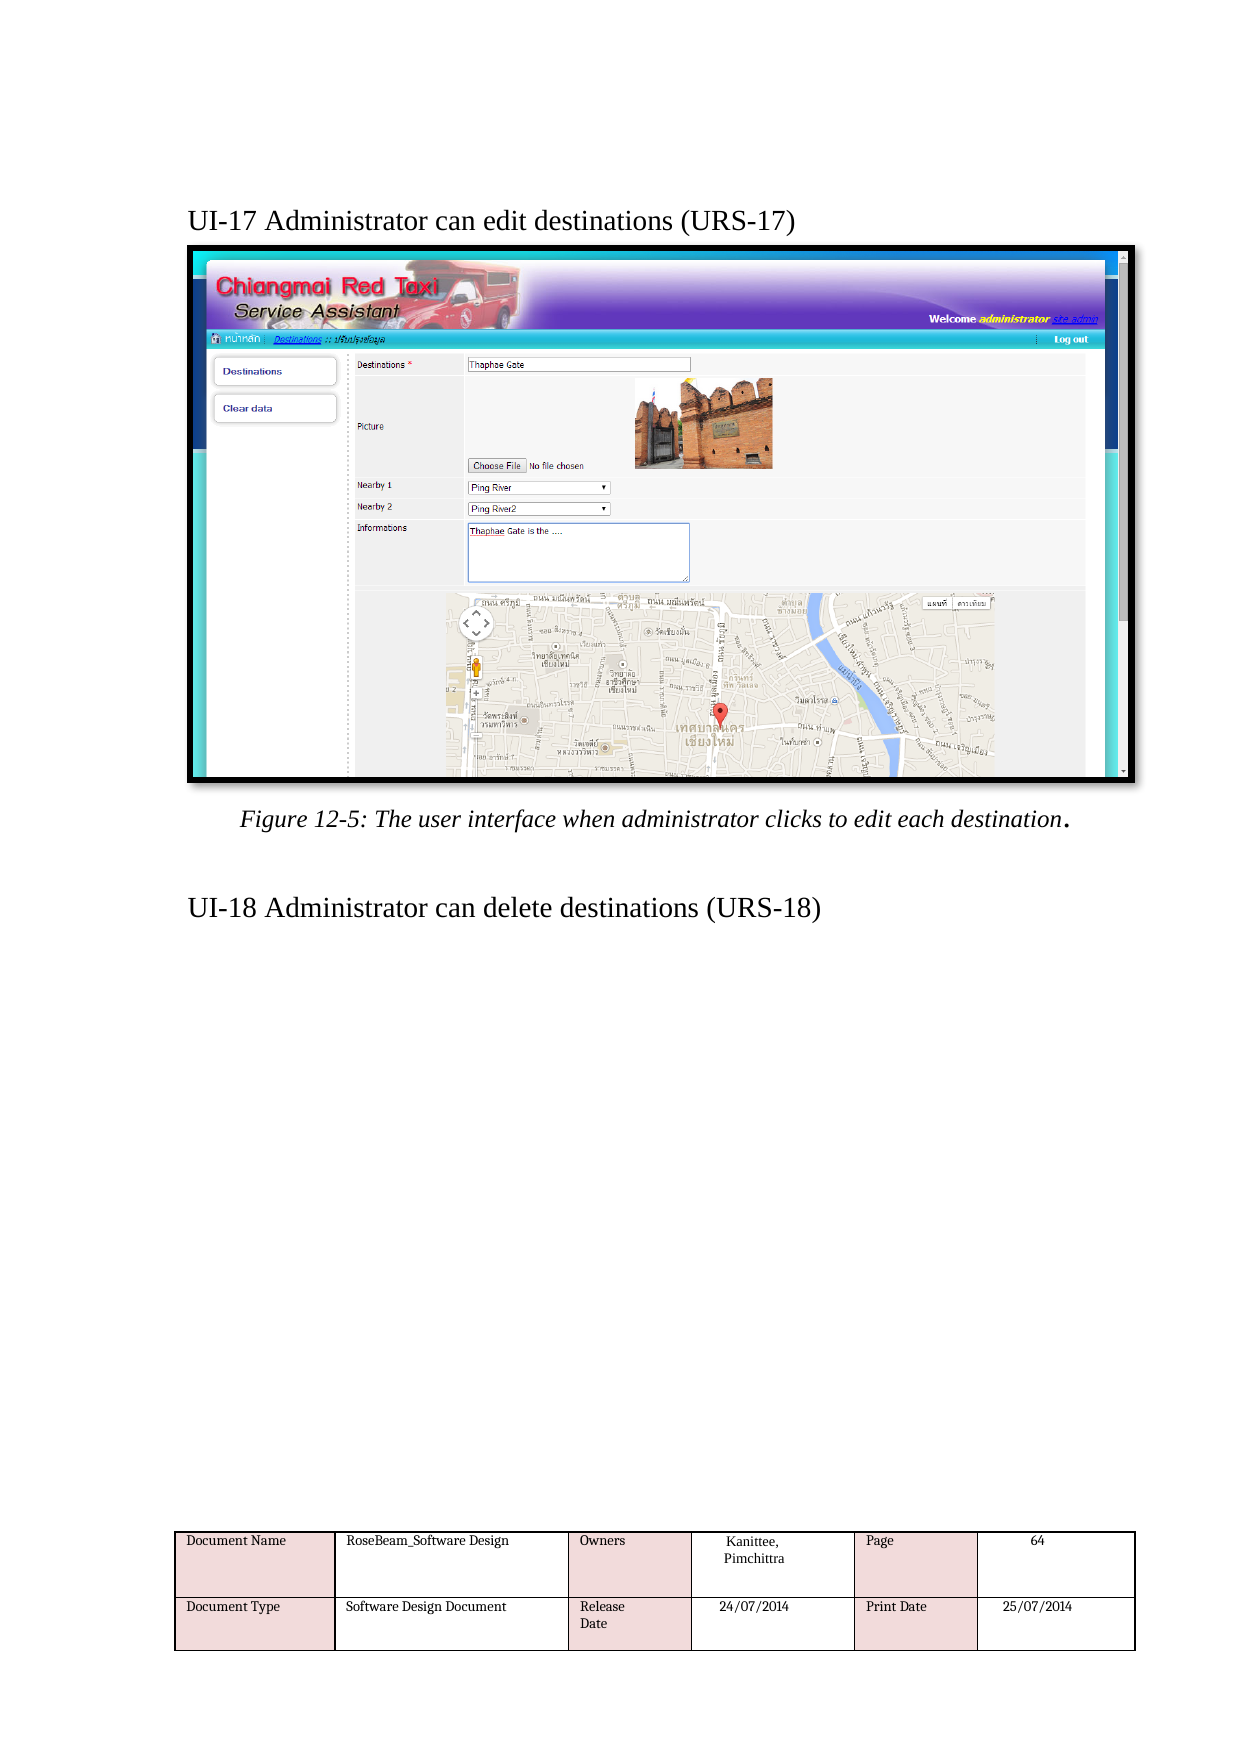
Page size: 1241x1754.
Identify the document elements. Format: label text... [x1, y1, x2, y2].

picture [193, 251, 1128, 777]
text UI-18 Administrator can delete destinations (URS-18) [187, 891, 1123, 924]
text UI-17 Administrator can edit destinations (URS-17) [187, 203, 1123, 237]
text Figure 12-5: The user interface when administrator clicks to edit each destination. [187, 796, 1123, 834]
